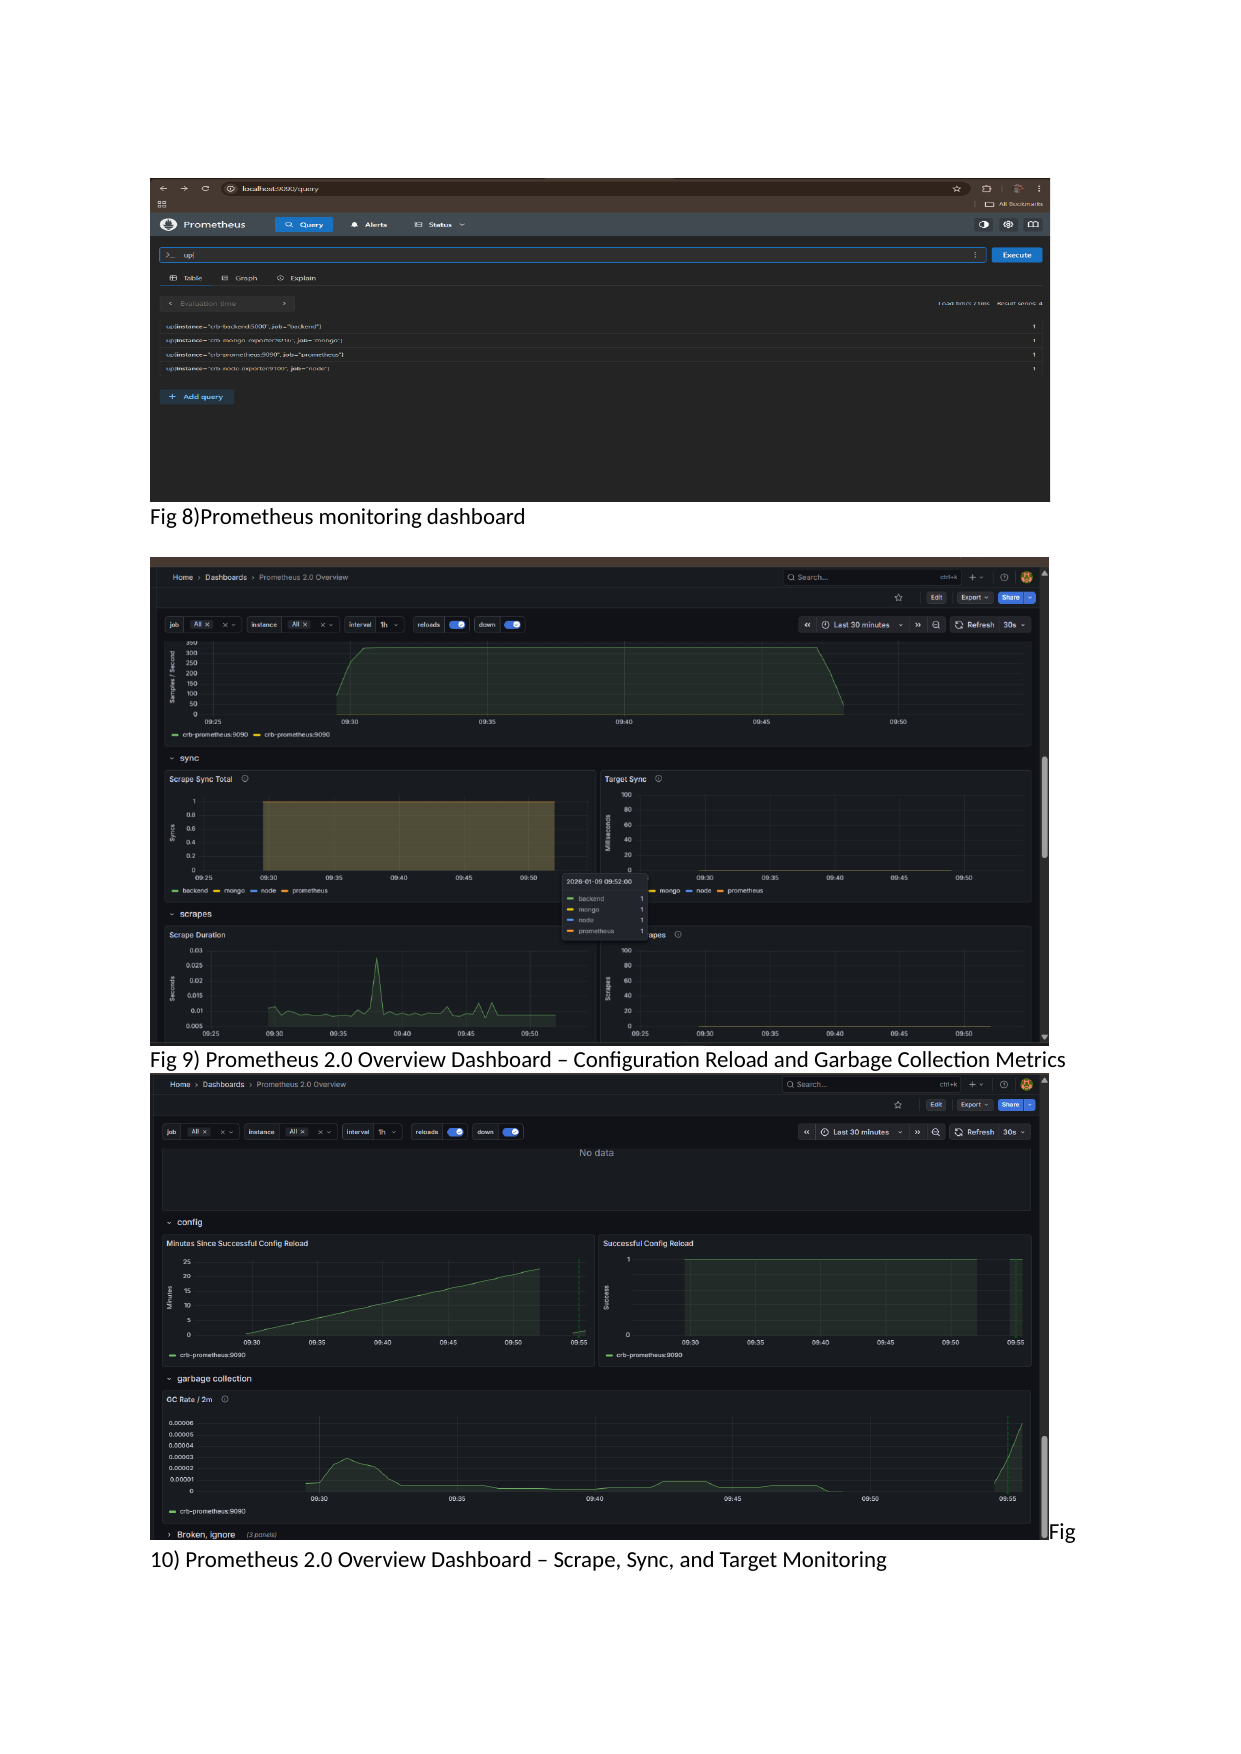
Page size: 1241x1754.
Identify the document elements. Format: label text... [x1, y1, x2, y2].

picture [150, 1073, 1049, 1540]
picture [150, 557, 1049, 1046]
text Fig 9) Prometheus 2.0 Overview Dashboard – Configuration Reload and Garbage Collection Metrics [150, 1045, 1090, 1073]
picture [150, 178, 1050, 502]
text Fig 8)Prometheus monitoring dashboard [150, 502, 1090, 530]
